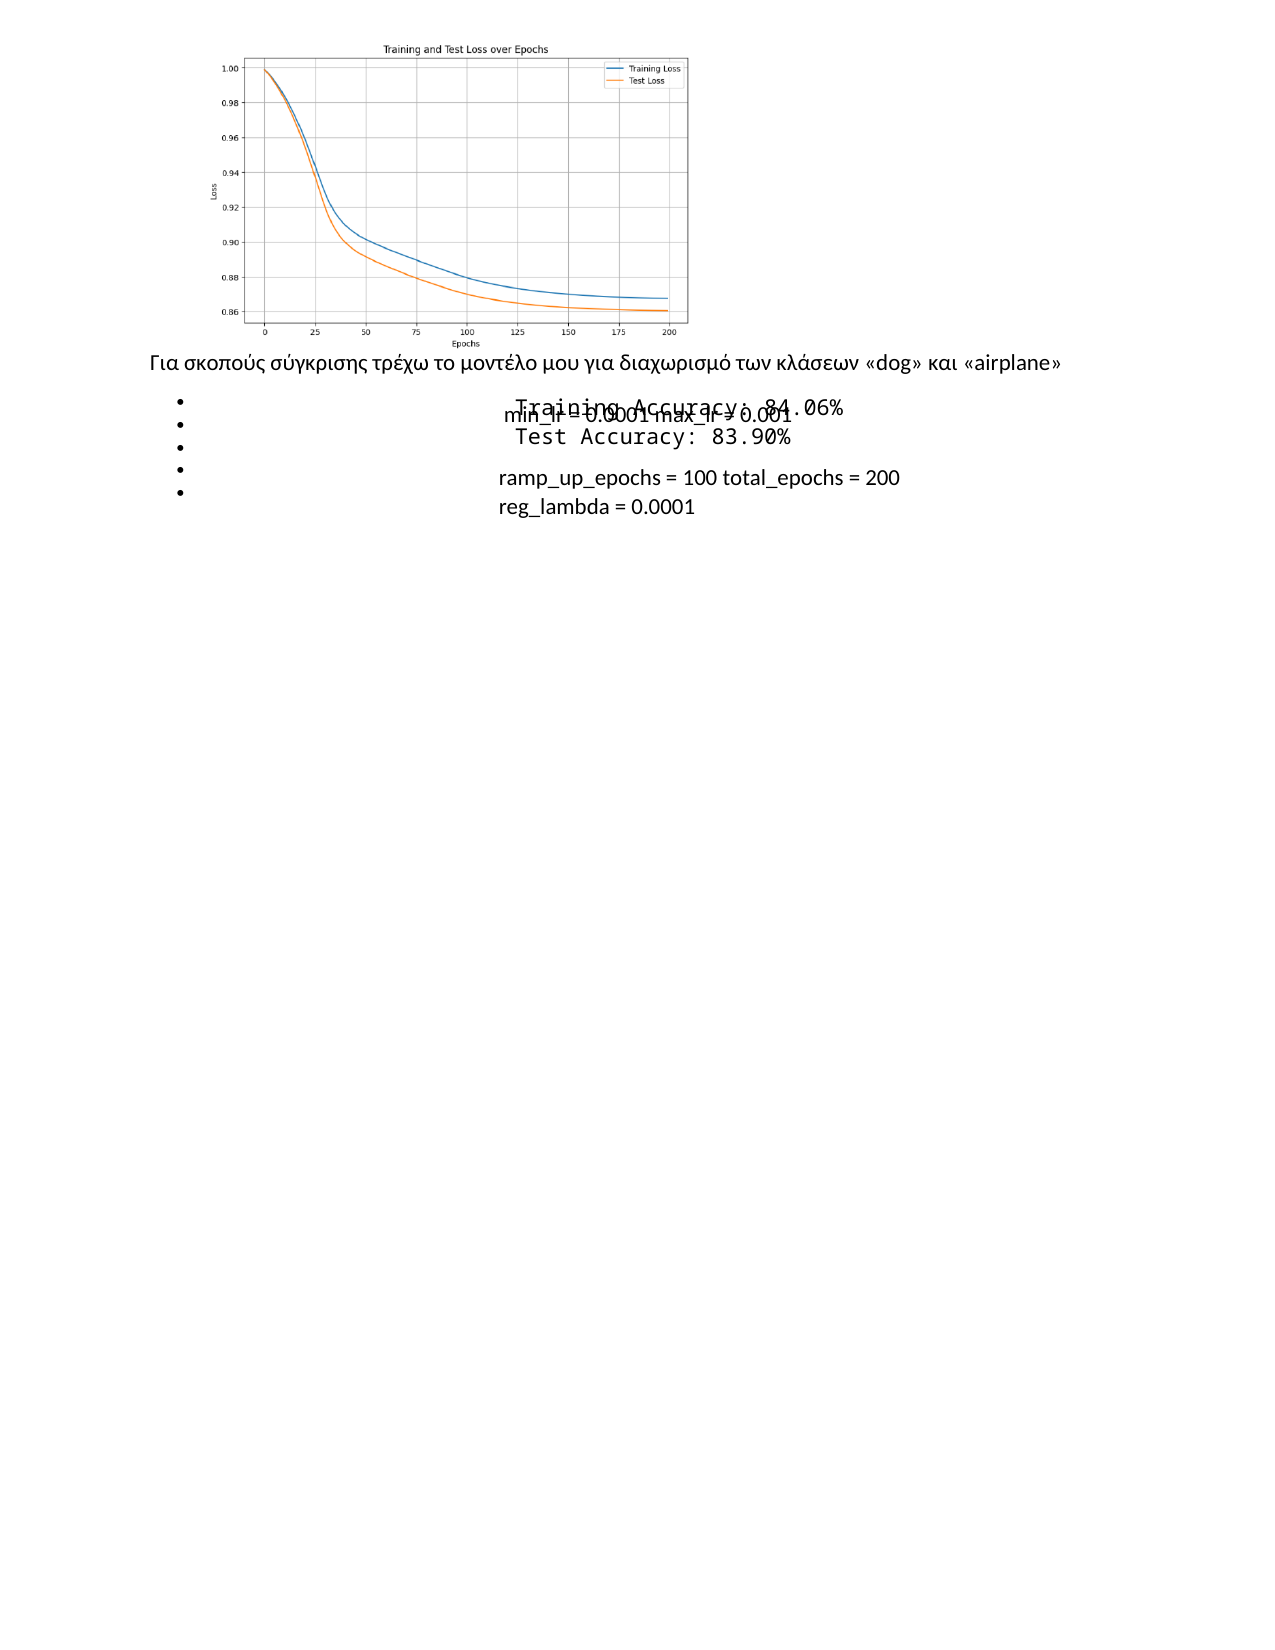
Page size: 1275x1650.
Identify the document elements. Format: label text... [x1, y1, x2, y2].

table_header • • • • • [156, 395, 484, 555]
text Test Accuracy: 83.90% [514, 424, 1132, 449]
text Training Accuracy: 84.06% [514, 395, 1132, 420]
text Για σκοπούς σύγκρισης τρέχω το μοντέλο μου για διαχωρισμό των κλάσεων «dog» και «airplane» [150, 352, 1132, 375]
picture [204, 39, 693, 353]
